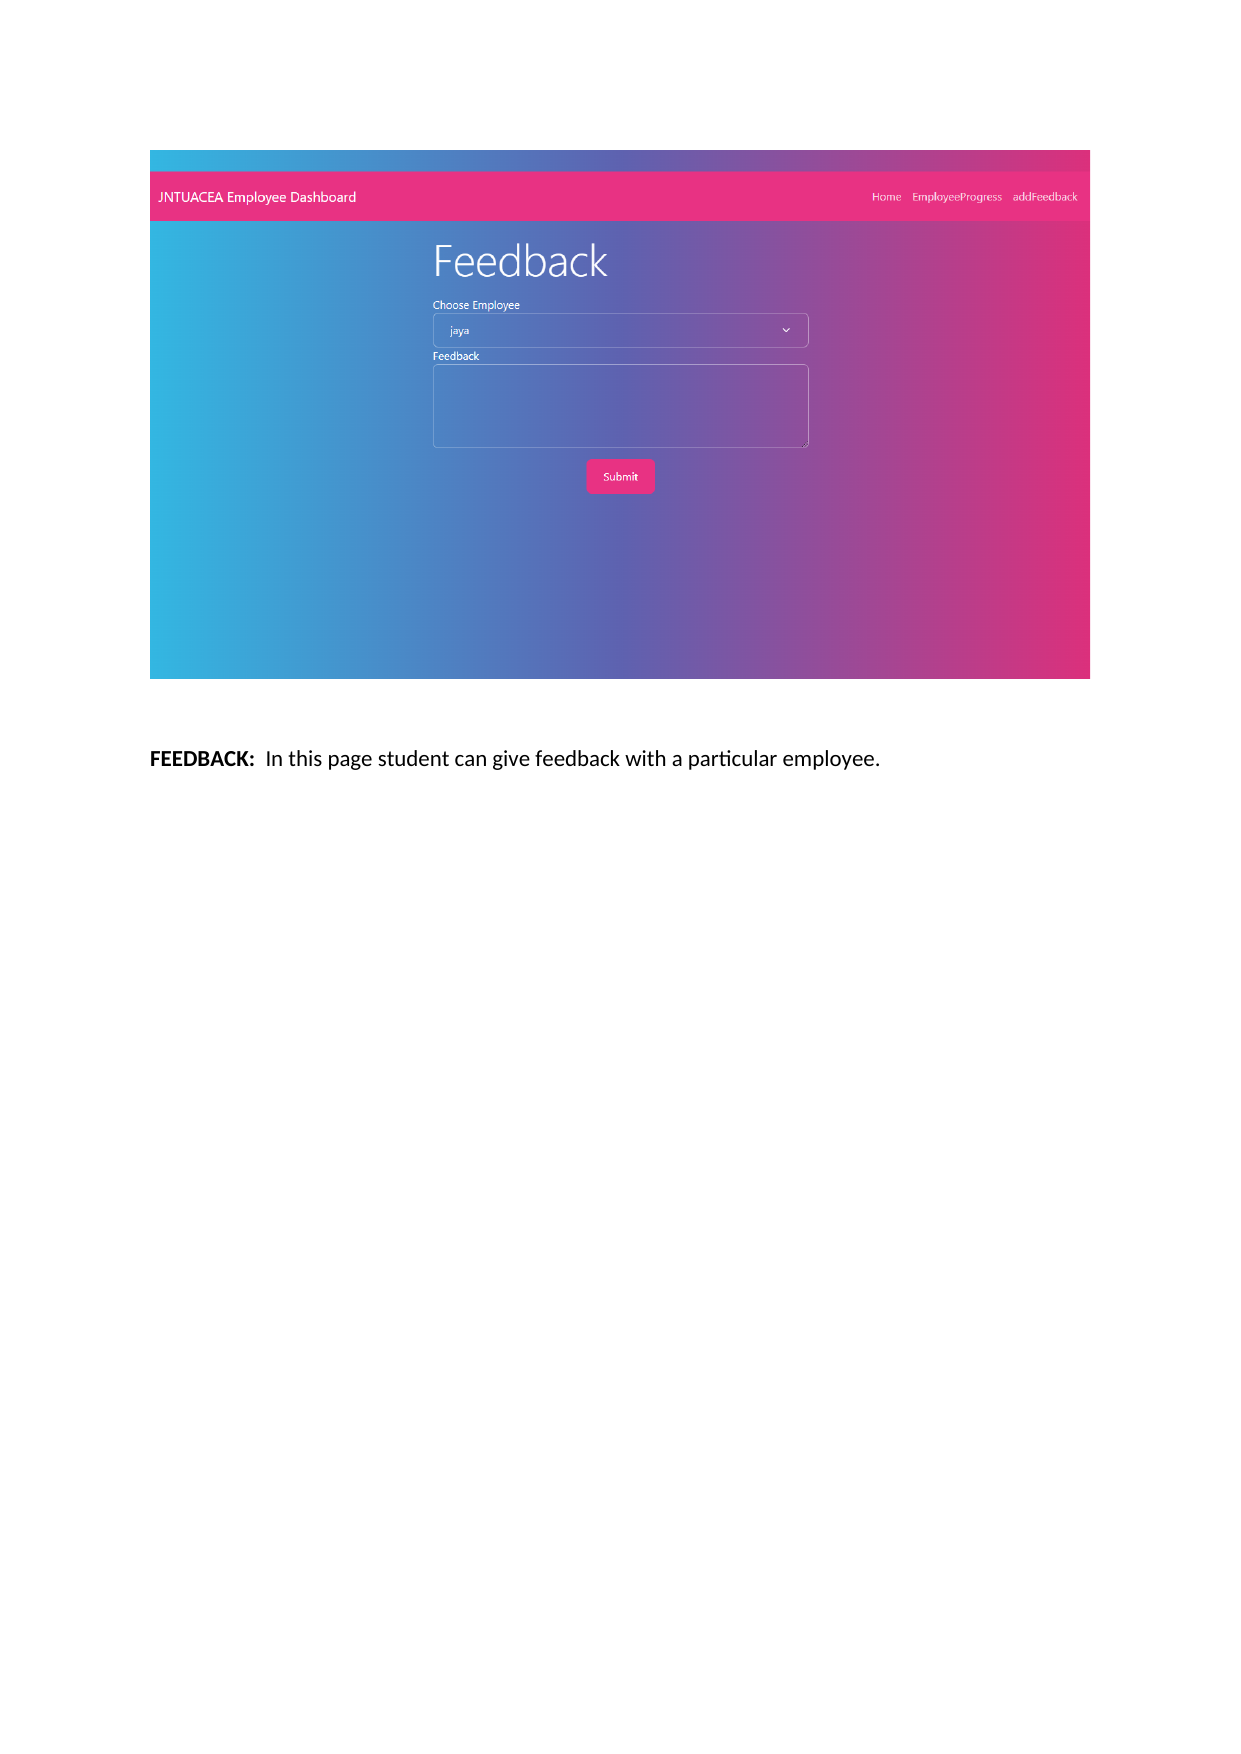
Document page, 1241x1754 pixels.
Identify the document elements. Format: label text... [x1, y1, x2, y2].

text FEEDBACK: In this page student can give feedback with a particular employee. [150, 744, 1090, 772]
picture [150, 150, 1091, 679]
